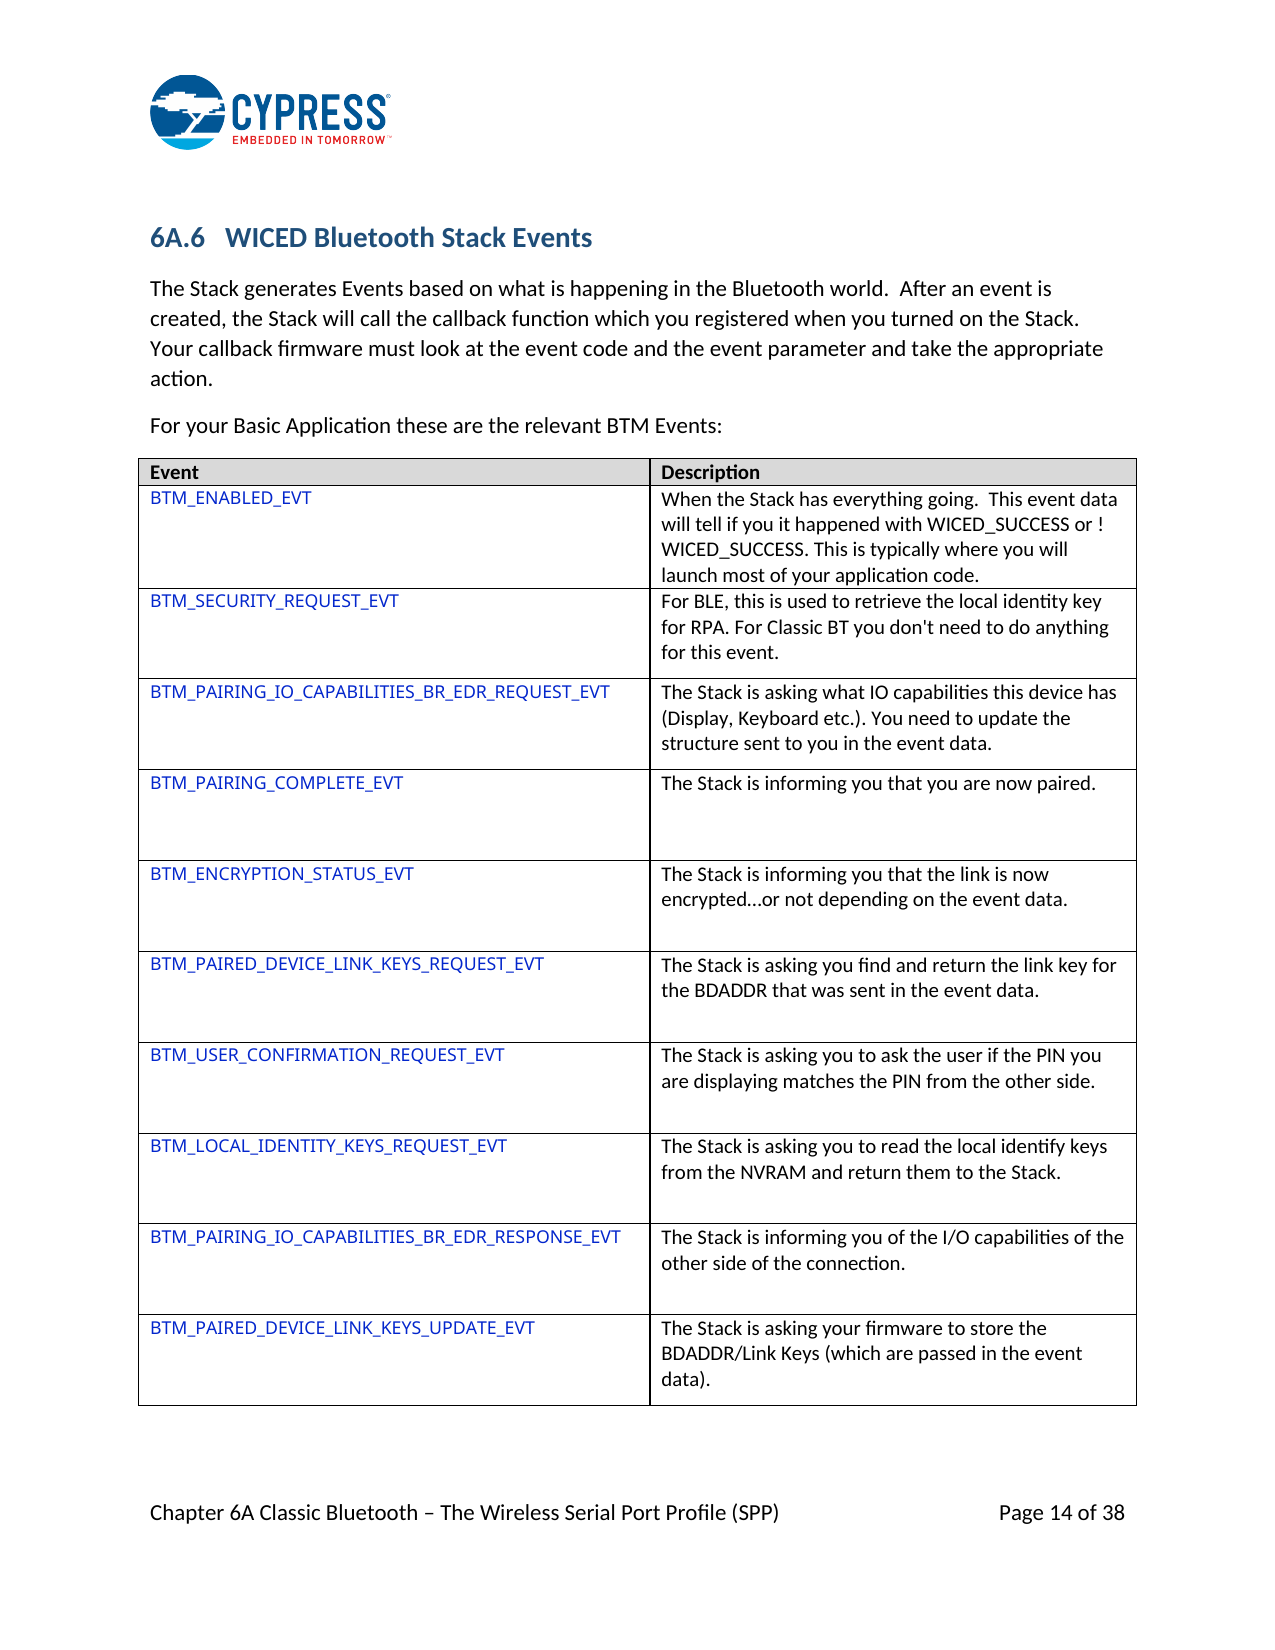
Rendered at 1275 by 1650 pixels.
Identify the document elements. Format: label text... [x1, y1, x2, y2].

table_cell BTM_PAIRING_COMPLETE_EVT [139, 770, 649, 860]
table_cell BTM_USER_CONFIRMATION_REQUEST_EVT [139, 1043, 649, 1132]
table_cell BTM_PAIRING_IO_CAPABILITIES_BR_EDR_RESPONSE_EVT [139, 1224, 649, 1314]
table_cell The Stack is informing you of the I/O capabilities of the other side of the connection. [651, 1224, 1136, 1314]
table_cell The Stack is asking you find and return the link key for the BDADDR that was sent in the event data. [651, 952, 1136, 1042]
table_cell The Stack is informing you that you are now paired. [651, 770, 1136, 860]
text The Stack generates Events based on what is happening in the Bluetooth world. After an event is created, the Stack will call the callback function which you registered when you turned on the Stack. Your callback firmware must look at the event code and the event parameter and take the appropriate action. [150, 274, 1125, 392]
table_cell The Stack is asking you to read the local identify keys from the NVRAM and return them to the Stack. [651, 1134, 1136, 1223]
table_cell For BLE, this is used to retrieve the local identity key for RPA. For Classic BT you don't need to do anything for this event. [651, 589, 1136, 678]
table_cell BTM_PAIRED_DEVICE_LINK_KEYS_UPDATE_EVT [139, 1315, 649, 1405]
table_cell The Stack is asking what IO capabilities this device has (Display, Keyboard etc.). You need to update the structure sent to you in the event data. [651, 679, 1136, 769]
table_header Event [139, 459, 649, 485]
table_cell The Stack is asking your firmware to store the BDADDR/Link Keys (which are passed in the event data). [651, 1315, 1136, 1405]
table_cell BTM_PAIRED_DEVICE_LINK_KEYS_REQUEST_EVT [139, 952, 649, 1042]
table_cell BTM_ENCRYPTION_STATUS_EVT [139, 861, 649, 951]
table_cell BTM_ENABLED_EVT [139, 486, 649, 587]
table_cell BTM_PAIRING_IO_CAPABILITIES_BR_EDR_REQUEST_EVT [139, 679, 649, 769]
table_cell BTM_SECURITY_REQUEST_EVT [139, 589, 649, 678]
text For your Basic Application these are the relevant BTM Events: [150, 411, 1125, 439]
table_cell When the Stack has everything going. This event data will tell if you it happened with WICED_SUCCESS or !WICED_SUCCESS. This is typically where you will launch most of your application code. [651, 486, 1136, 587]
table_cell BTM_LOCAL_IDENTITY_KEYS_REQUEST_EVT [139, 1134, 649, 1223]
table_cell The Stack is asking you to ask the user if the PIN you are displaying matches the PIN from the other side. [651, 1043, 1136, 1132]
table_header Description [651, 459, 1136, 485]
table_cell The Stack is informing you that the link is now encrypted…or not depending on the event data. [651, 861, 1136, 951]
subtitle WICED Bluetooth Stack Events [112, 219, 1125, 254]
picture [150, 75, 392, 150]
